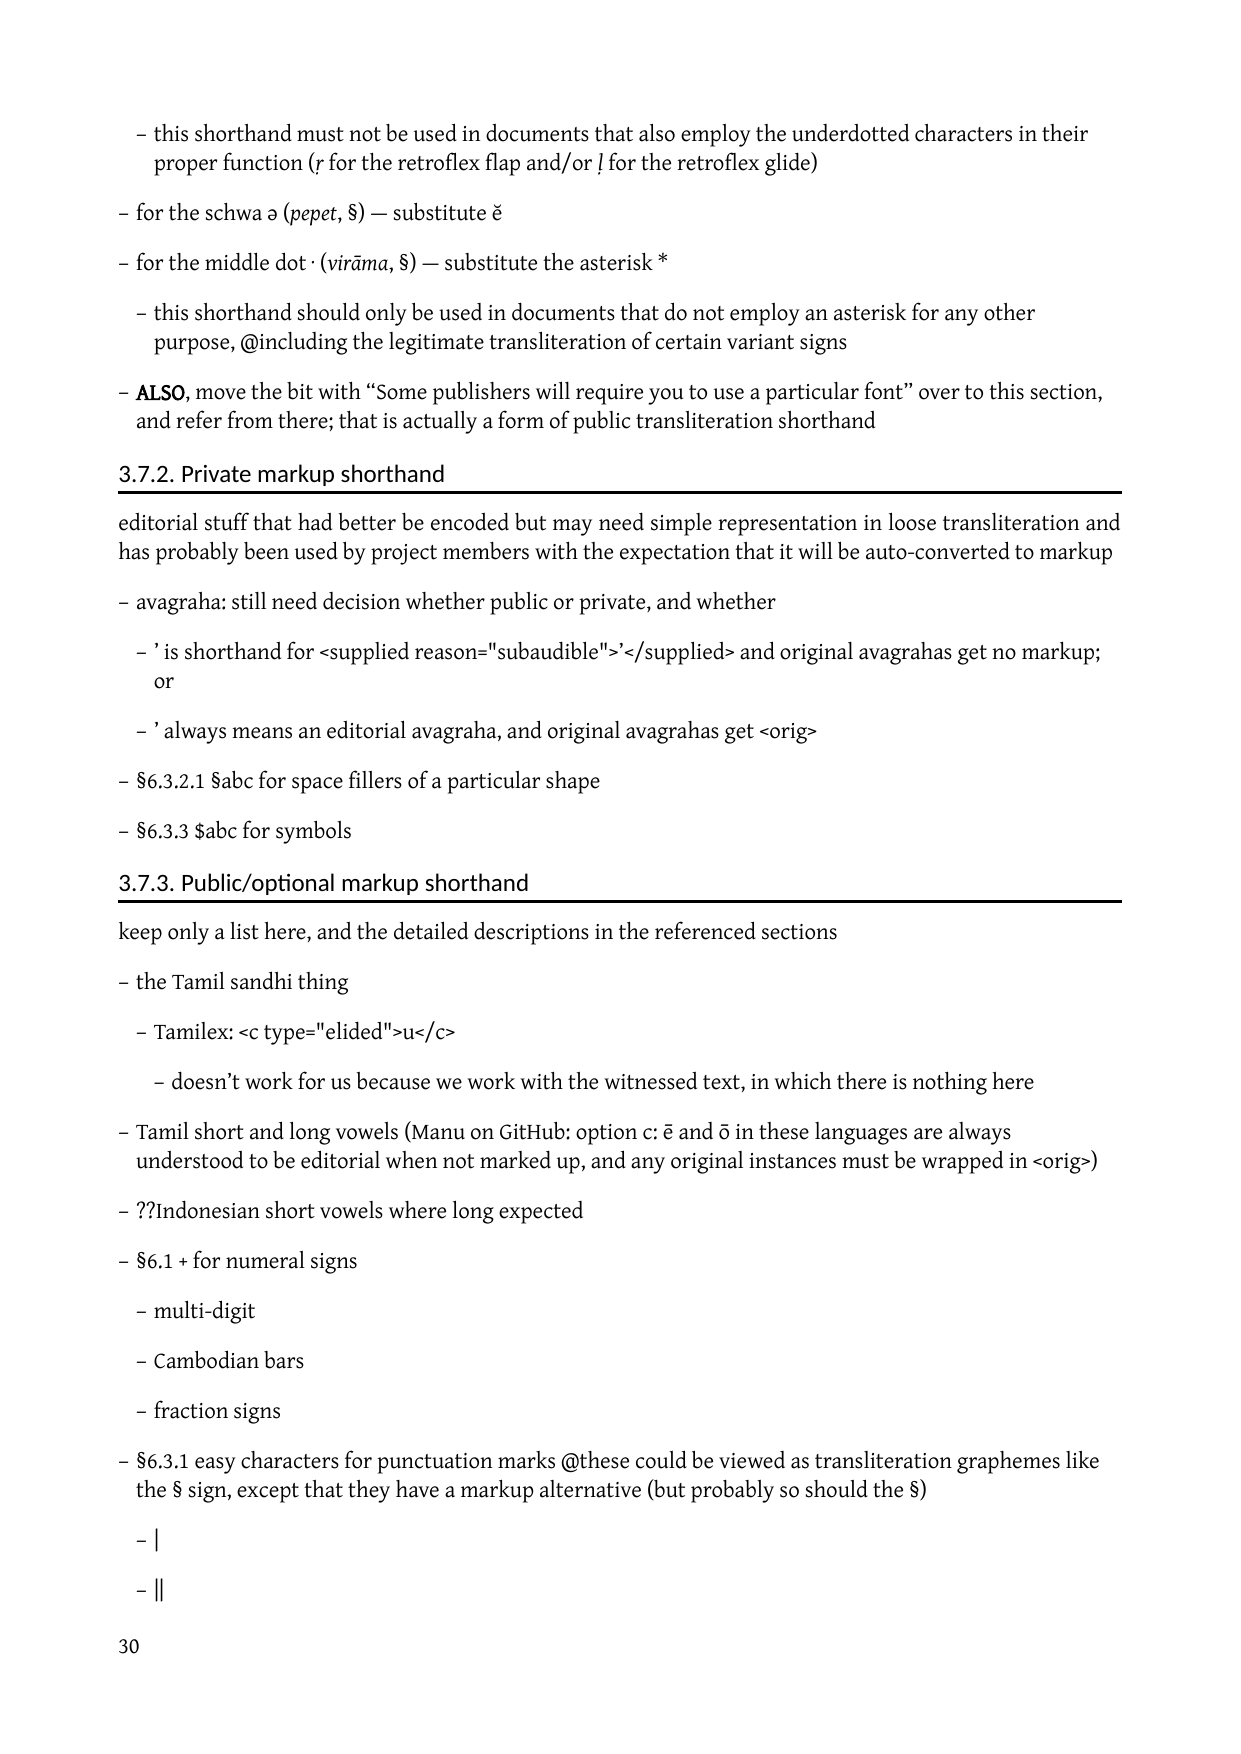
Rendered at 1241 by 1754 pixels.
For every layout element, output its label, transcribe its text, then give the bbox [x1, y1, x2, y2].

list ’ always means an editorial avagraha, and original avagrahas get <orig> [136, 715, 1122, 744]
list this shorthand must not be used in documents that also employ the underdotted characters in their proper function (ṛ for the retroflex flap and/or ḷ for the retroflex glide) [136, 118, 1122, 176]
list Tamilex: <c type="elided">u</c> [136, 1016, 1122, 1045]
list §6.1 + for numeral signs [118, 1245, 1122, 1274]
list | [136, 1524, 1122, 1553]
list || [136, 1574, 1122, 1603]
list ’ is shorthand for <supplied reason="subaudible">’</supplied> and original avagrahas get no markup; or [136, 636, 1122, 694]
list for the middle dot · (virāma, §0) — substitute the asterisk * [118, 247, 1122, 276]
subtitle Private markup shorthand [118, 456, 1122, 491]
list §6.3.2.1 §abc for space fillers of a particular shape [118, 765, 1122, 794]
list ALSO, move the bit with “Some publishers will require you to use a particular font” over to this section, and refer from there; that is actually a form of public transliteration shorthand [118, 376, 1122, 435]
list §6.3.3 $abc for symbols [118, 815, 1122, 844]
list doesn’t work for us because we work with the witnessed text, in which there is nothing here [153, 1066, 1122, 1095]
list ??Indonesian short vowels where long expected [118, 1195, 1122, 1224]
list multi-digit [136, 1295, 1122, 1324]
list fraction signs [136, 1395, 1122, 1424]
list §6.3.1 easy characters for punctuation marks @these could be viewed as transliteration graphemes like the § sign, except that they have a markup alternative (but probably so should the §) [118, 1445, 1122, 1503]
text editorial stuff that had better be encoded but may need simple representation in loose transliteration and has probably been used by project members with the expectation that it will be auto-converted to markup [118, 507, 1122, 565]
list the Tamil sandhi thing [118, 966, 1122, 995]
list for the schwa ə (pepet, §––) — substitute ĕ [118, 197, 1122, 226]
text keep only a list here, and the detailed descriptions in the referenced sections [118, 916, 1122, 945]
subtitle Public/optional markup shorthand [118, 865, 1122, 900]
list Tamil short and long vowels (Manu on GitHub: option c: ē and ō in these languages are always understood to be editorial when not marked up, and any original instances must be wrapped in <orig>) [118, 1116, 1122, 1174]
list Cambodian bars [136, 1345, 1122, 1374]
list this shorthand should only be used in documents that do not employ an asterisk for any other purpose, @including the legitimate transliteration of certain variant signs [136, 297, 1122, 356]
list avagraha: still need decision whether public or private, and whether [118, 586, 1122, 615]
